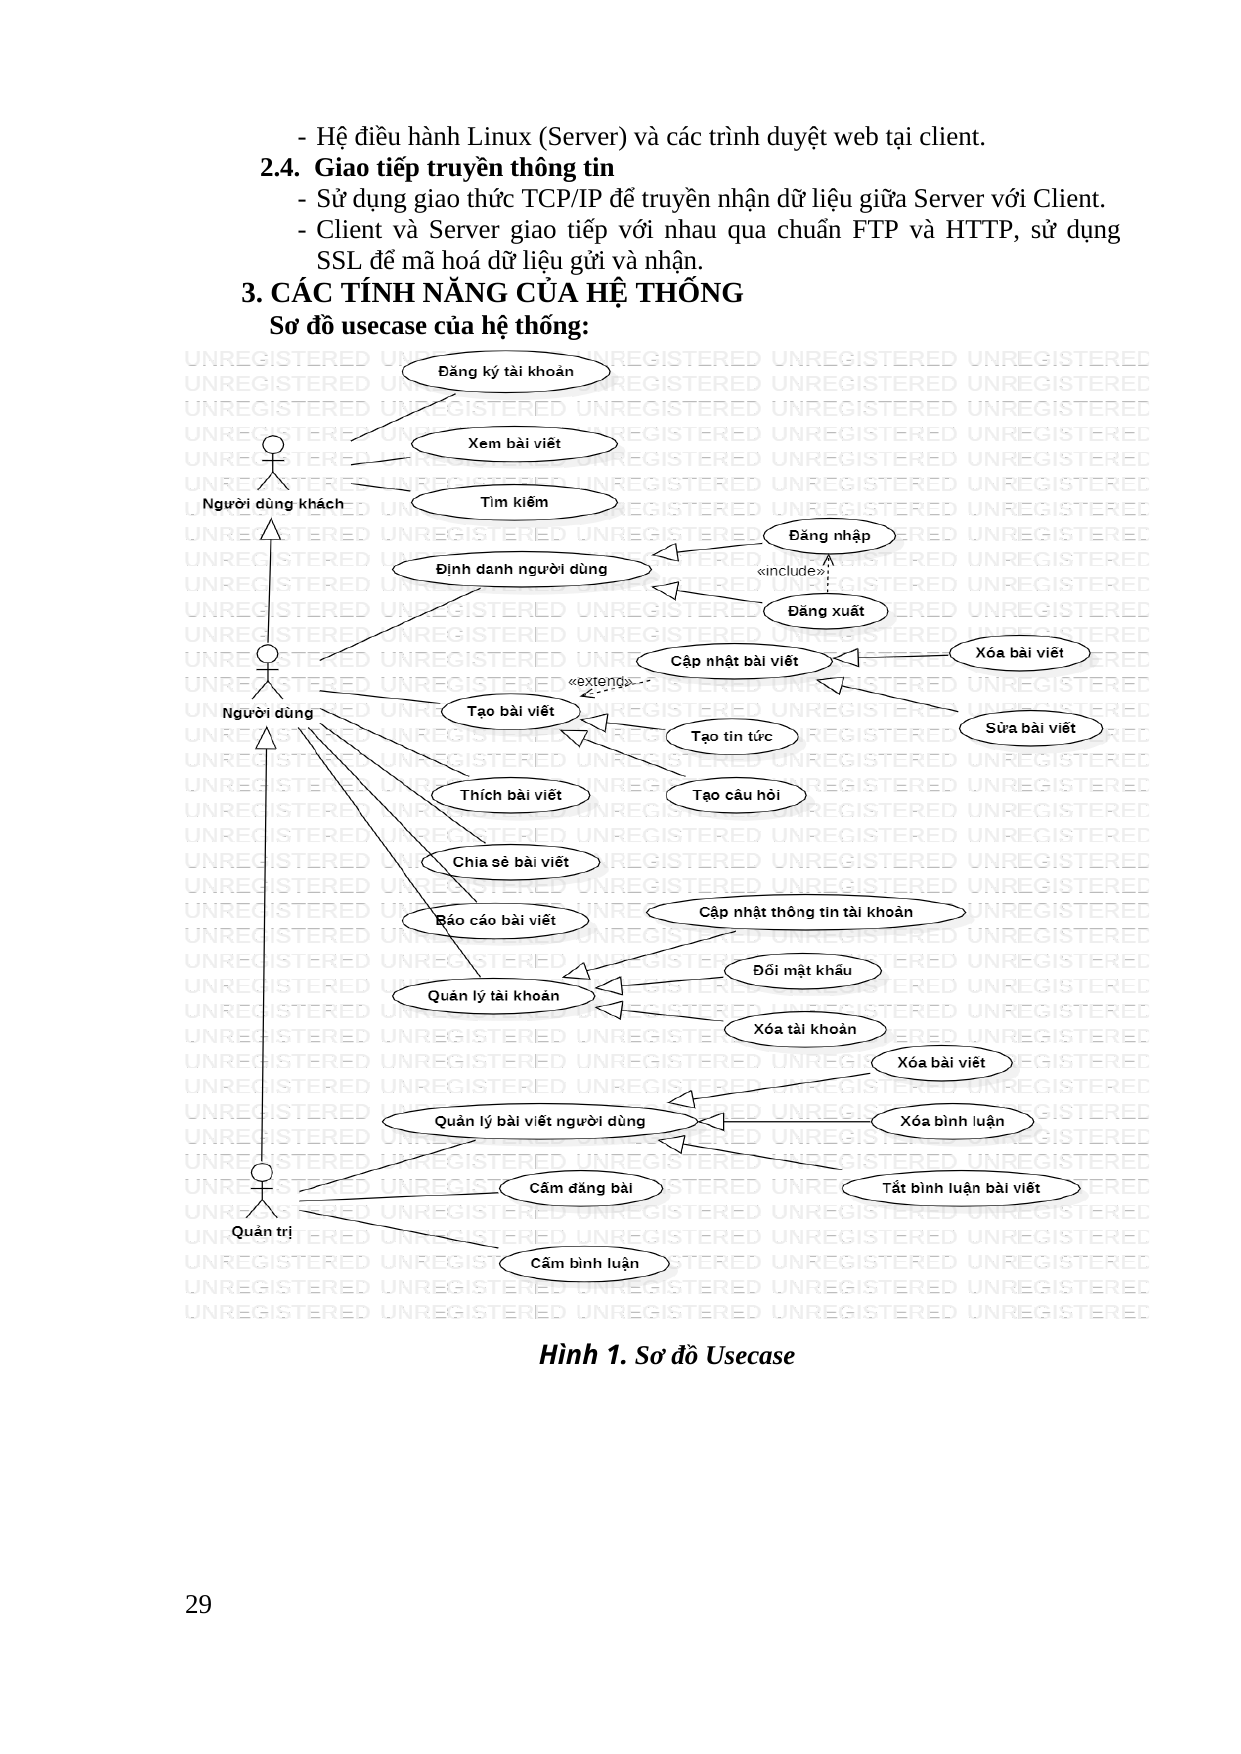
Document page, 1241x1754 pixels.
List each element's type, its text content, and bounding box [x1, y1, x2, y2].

picture [184, 340, 1150, 1323]
subtitle 3. CÁC TÍNH NĂNG CỦA HỆ THỐNG [222, 276, 1122, 309]
text Hình 1. Sơ đồ Usecase [185, 1335, 1122, 1372]
list Client và Server giao tiếp với nhau qua chuẩn FTP và HTTP, sử dụng SSL để mã hoá dữ liệu gửi và nhận. [297, 213, 1122, 276]
list Hệ điều hành Linux (Server) và các trình duyệt web tại client. [297, 120, 1122, 151]
subtitle 2.4. Giao tiếp truyền thông tin [260, 151, 1122, 182]
text Sơ đồ usecase của hệ thống: [185, 309, 1122, 340]
list Sử dụng giao thức TCP/IP để truyền nhận dữ liệu giữa Server với Client. [297, 182, 1122, 213]
